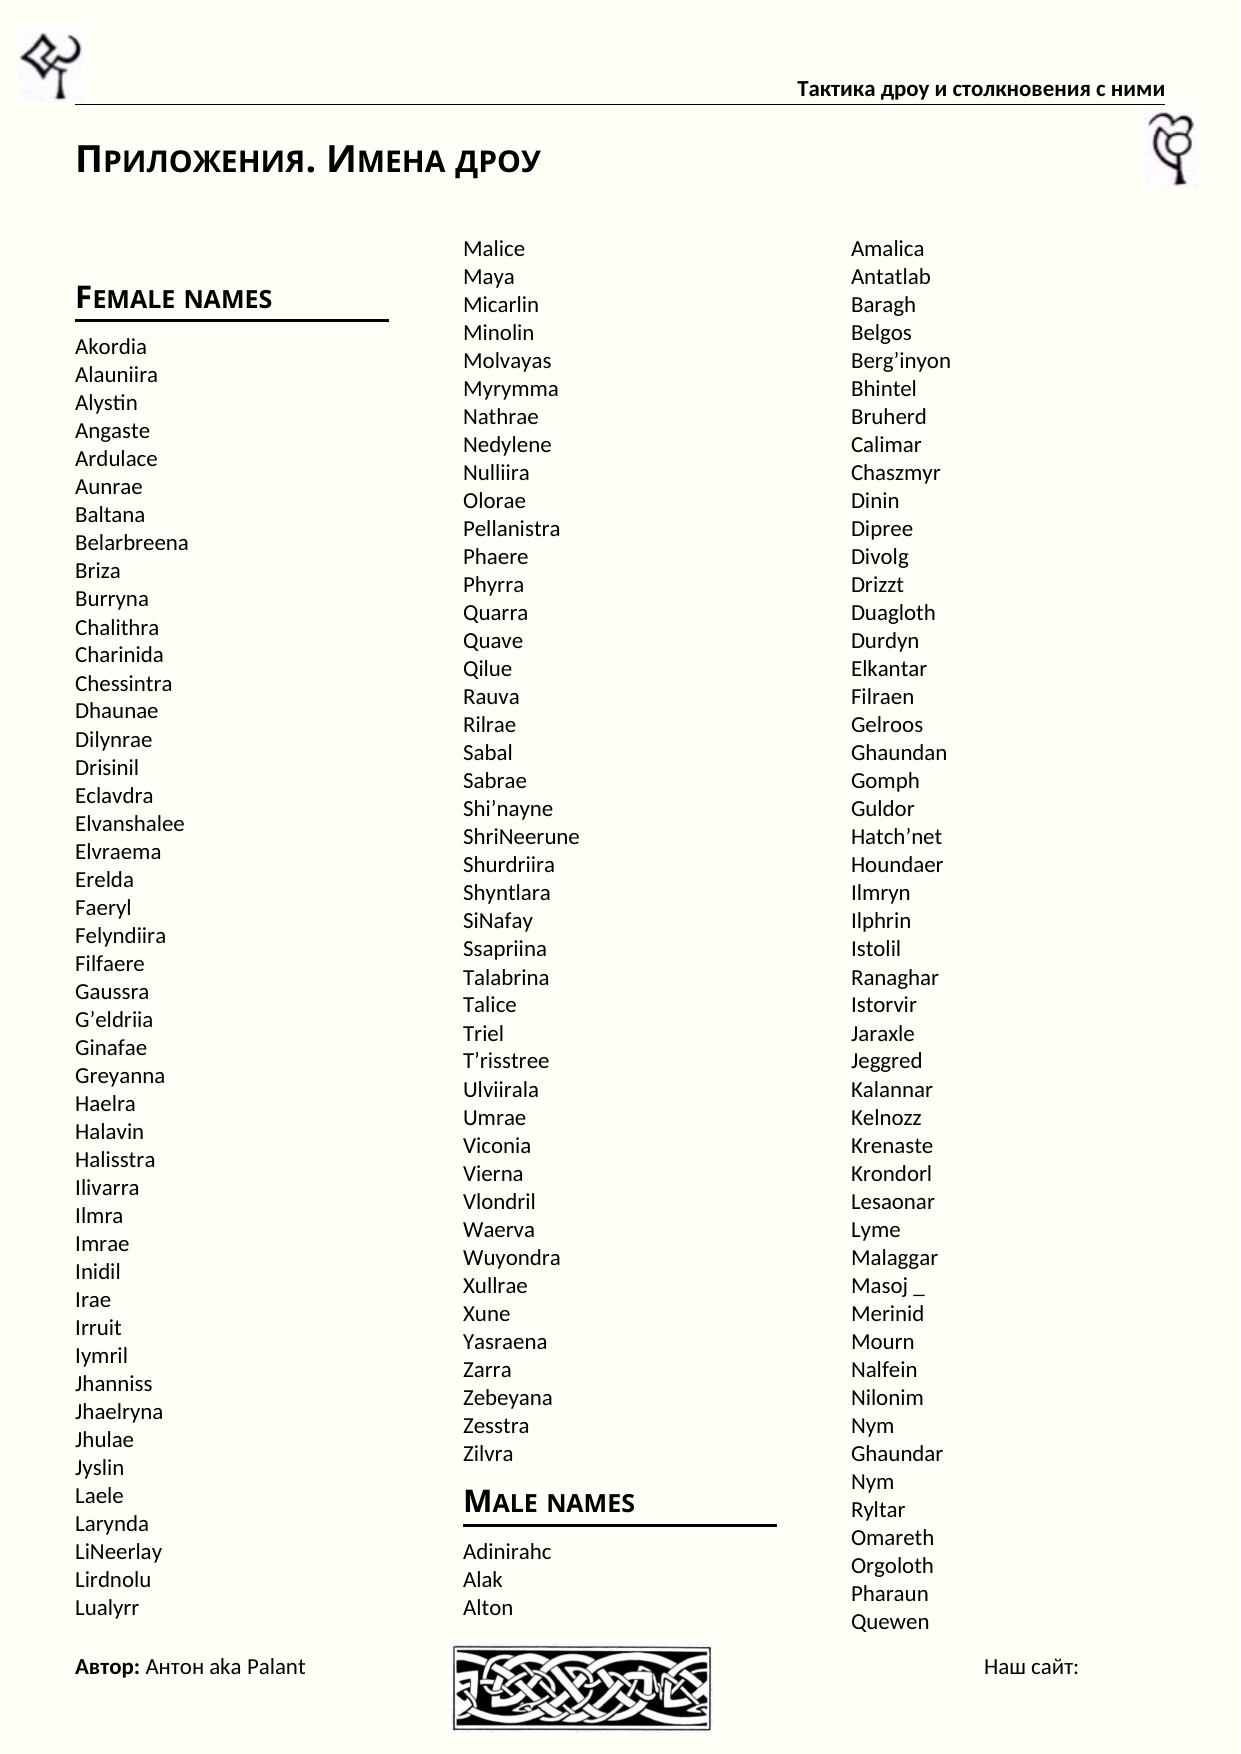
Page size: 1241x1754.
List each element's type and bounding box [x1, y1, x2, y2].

picture [1143, 110, 1200, 189]
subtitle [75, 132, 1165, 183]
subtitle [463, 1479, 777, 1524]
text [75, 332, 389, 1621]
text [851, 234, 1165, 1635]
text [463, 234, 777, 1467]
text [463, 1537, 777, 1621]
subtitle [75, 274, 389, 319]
picture [451, 1644, 712, 1732]
picture [18, 28, 85, 102]
